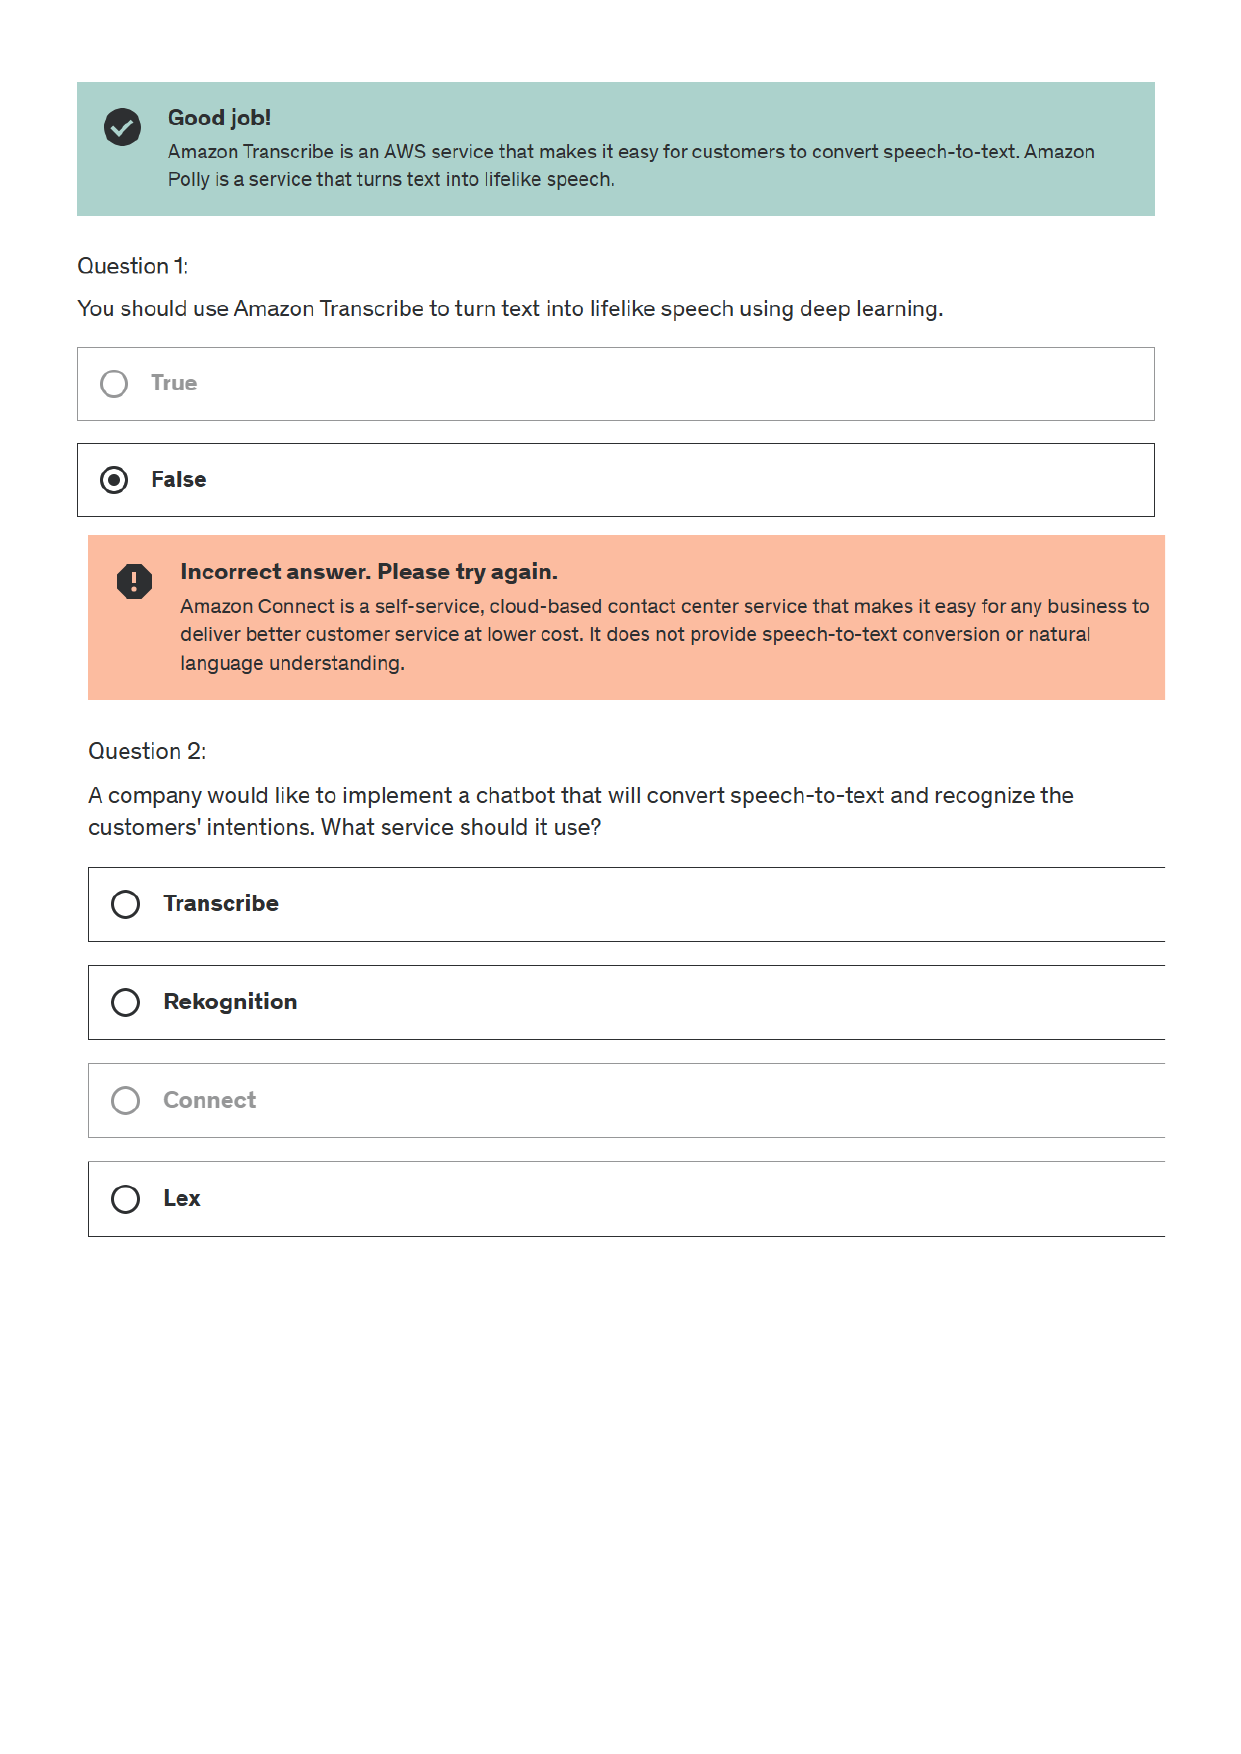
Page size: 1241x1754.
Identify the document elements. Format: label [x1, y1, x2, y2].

picture [75, 75, 1166, 522]
picture [75, 523, 1166, 1241]
